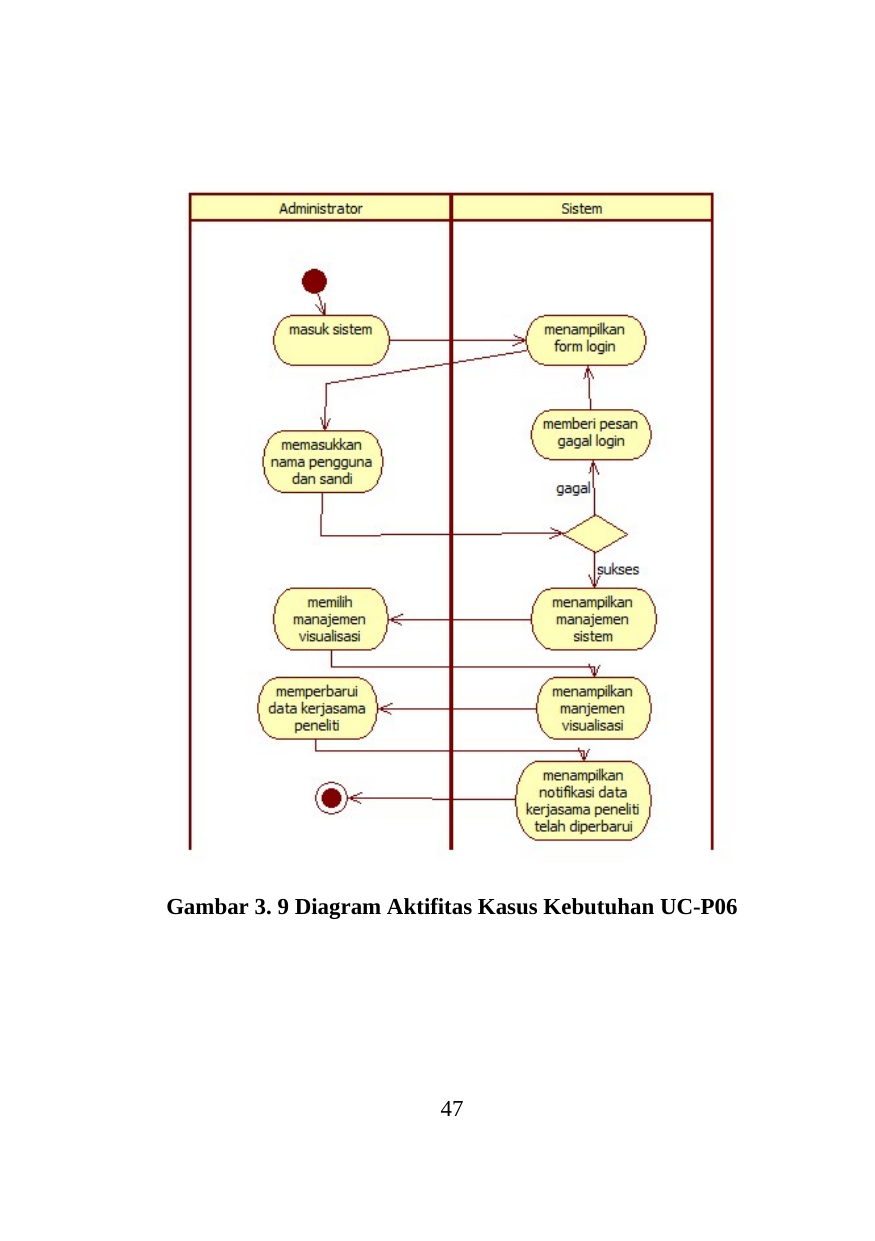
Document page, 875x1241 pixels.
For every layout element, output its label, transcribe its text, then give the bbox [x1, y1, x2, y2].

text Gambar 3. 9 Diagram Aktifitas Kasus Kebutuhan UC-P06 [148, 893, 756, 919]
picture [164, 168, 739, 875]
